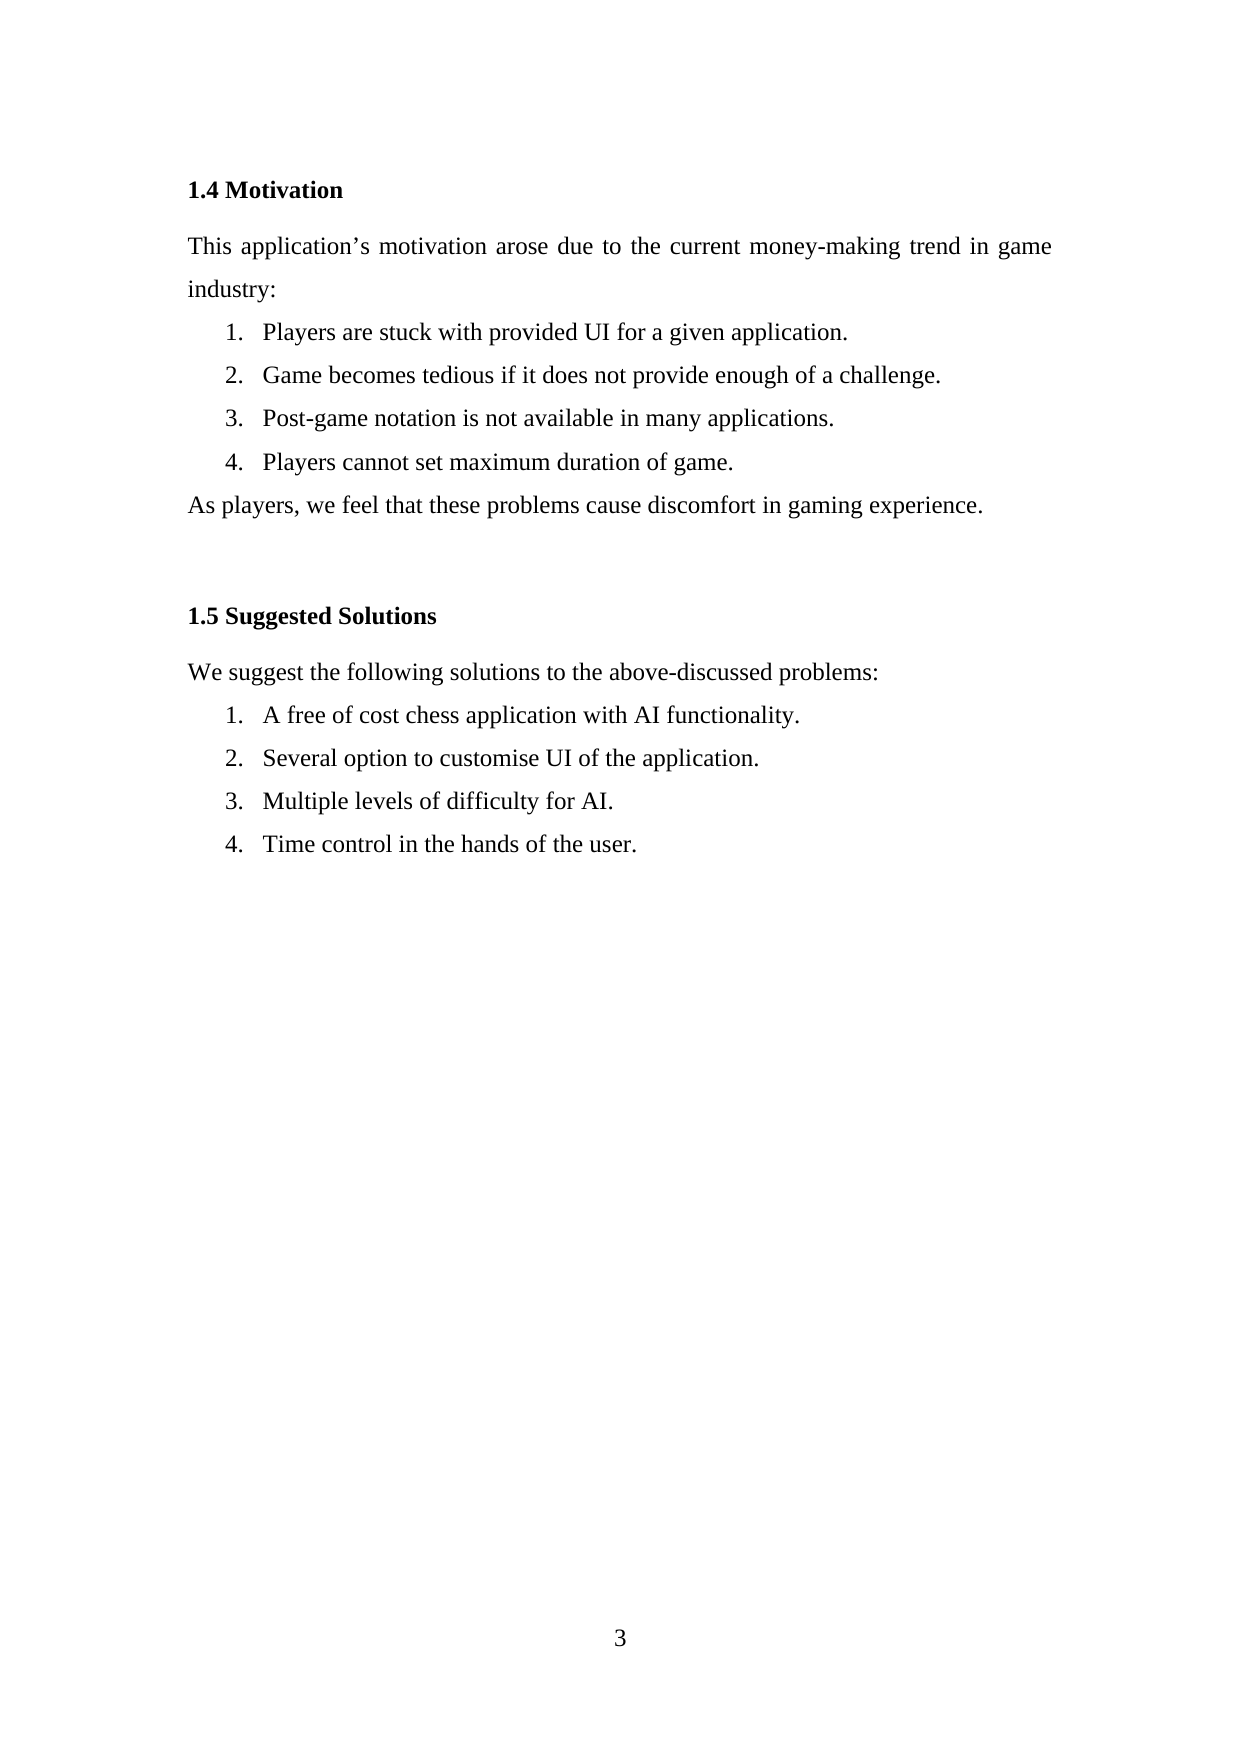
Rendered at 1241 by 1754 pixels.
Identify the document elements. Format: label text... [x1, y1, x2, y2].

text As players, we feel that these problems cause discomfort in gaming experience. [187, 490, 1053, 518]
list Several option to customise UI of the application. [225, 743, 1053, 772]
list Players are stuck with provided UI for a given application. [225, 317, 1053, 346]
subtitle 1.4 Motivation [187, 175, 1053, 204]
list Multiple levels of difficulty for AI. [225, 786, 1053, 815]
list Players cannot set maximum duration of game. [225, 447, 1053, 475]
text This application’s motivation arose due to the current money-making trend in game industry: [187, 231, 1053, 303]
list Time control in the hands of the user. [225, 829, 1053, 858]
text We suggest the following solutions to the above-discussed problems: [187, 657, 1053, 686]
list Game becomes tedious if it does not provide enough of a challenge. [225, 360, 1053, 389]
list Post-game notation is not available in many applications. [225, 403, 1053, 432]
list A free of cost chess application with AI functionality. [225, 700, 1053, 729]
subtitle 1.5 Suggested Solutions [187, 601, 1053, 630]
